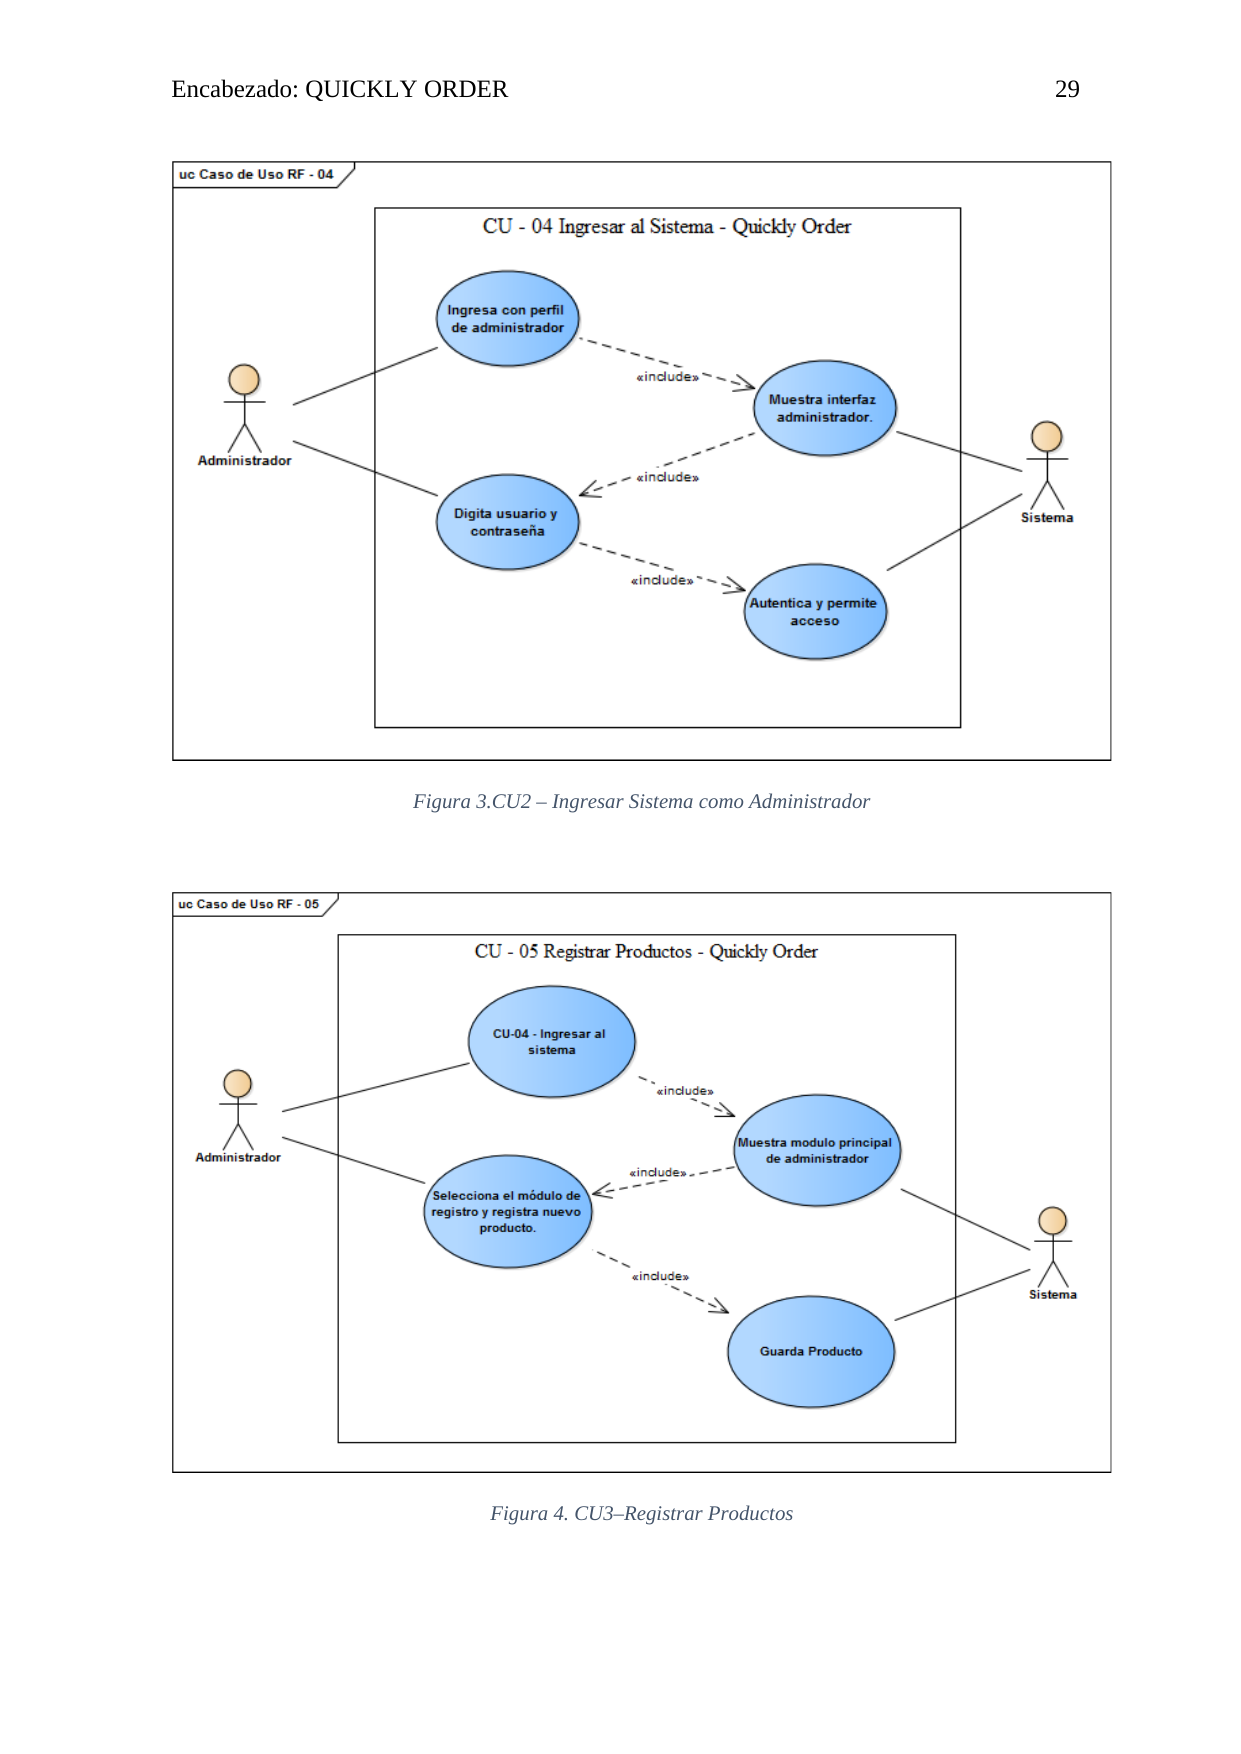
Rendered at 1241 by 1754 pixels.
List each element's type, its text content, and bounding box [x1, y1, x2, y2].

text Figura 4. CU3–Registrar Productos [150, 1501, 1061, 1525]
text Figura 3.CU2 – Ingresar Sistema como Administrador [150, 789, 1061, 813]
picture [171, 891, 1112, 1473]
picture [171, 160, 1112, 761]
